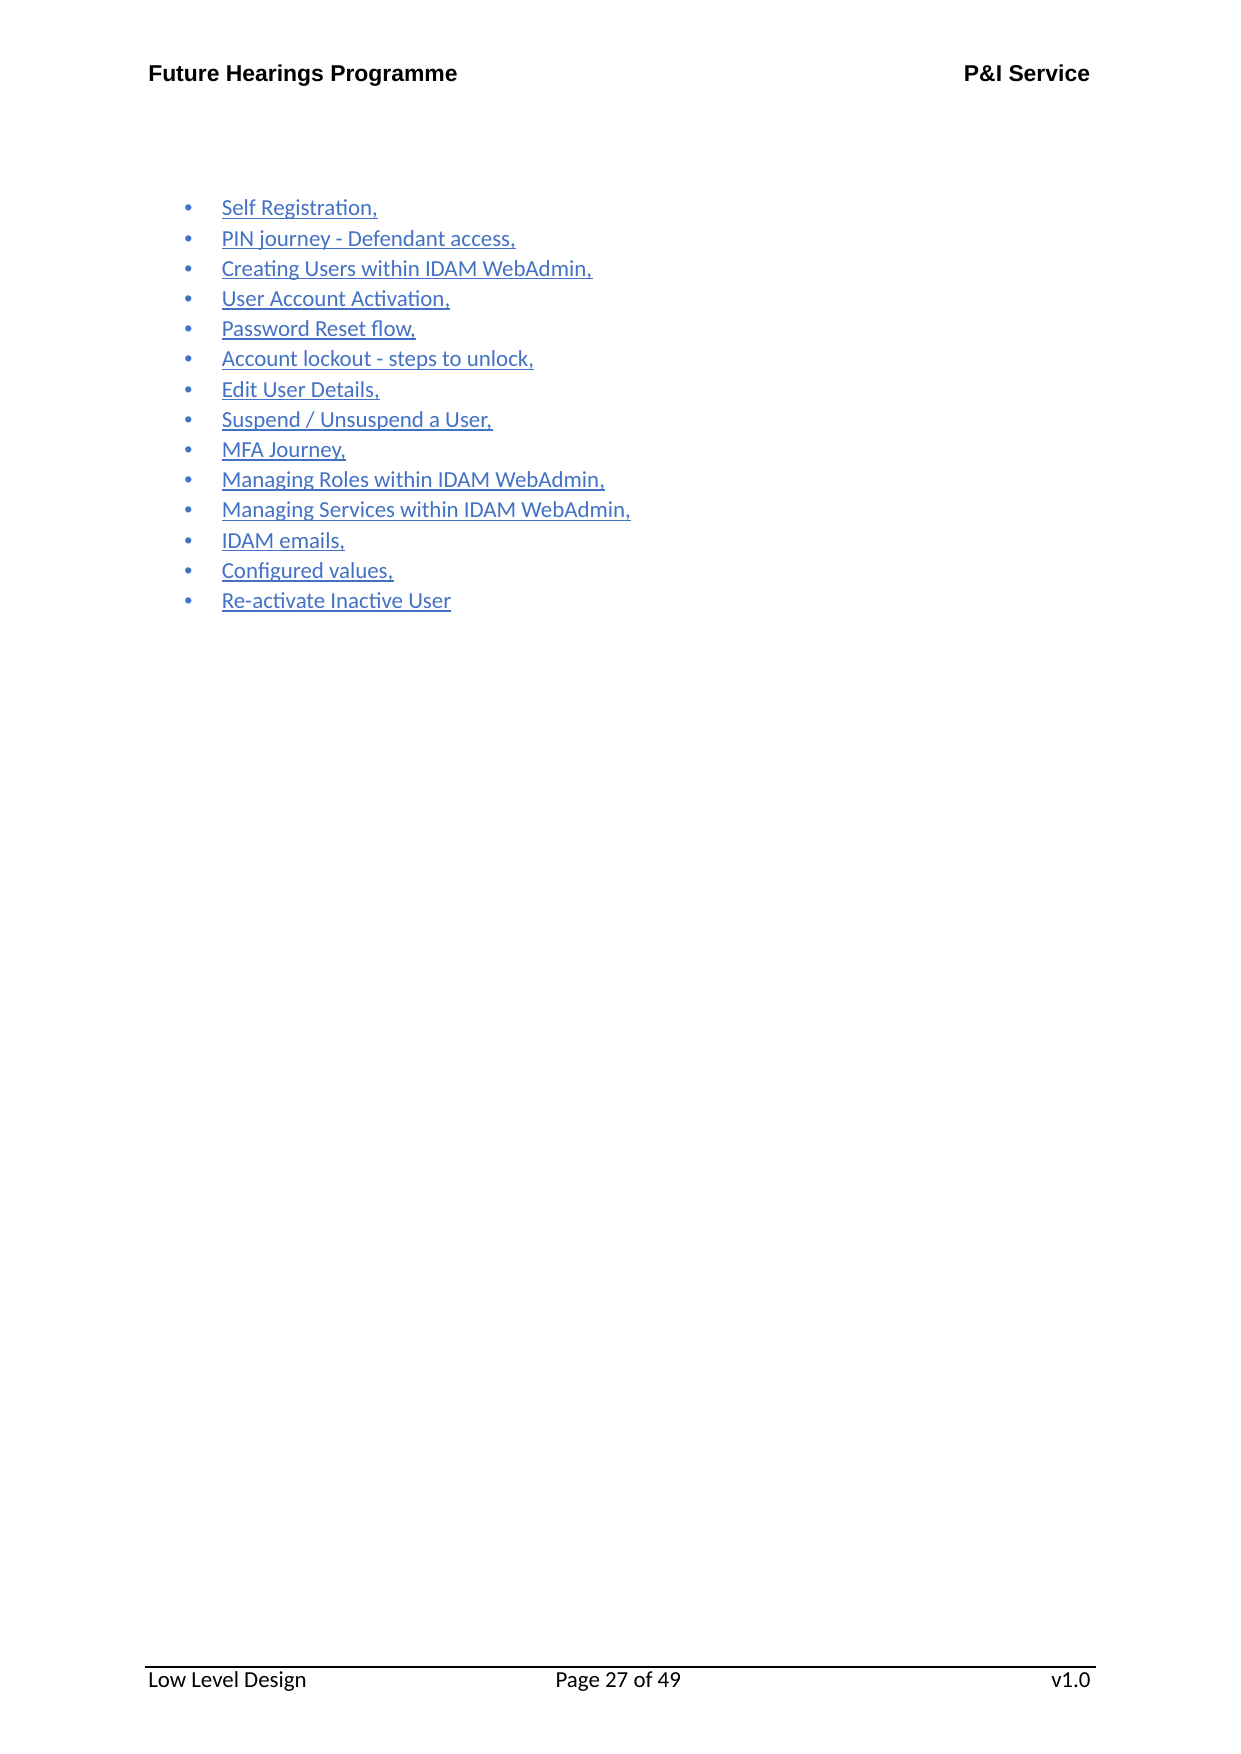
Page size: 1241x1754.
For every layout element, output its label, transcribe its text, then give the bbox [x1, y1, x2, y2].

list MFA Journey, [184, 435, 1144, 463]
list Account lockout - steps to unlock, [184, 344, 1144, 372]
list Suspend / Unsuspend a User, [184, 405, 1144, 433]
list Re-activate Inactive User [184, 586, 1144, 614]
list IDAM emails, [184, 526, 1144, 554]
list PIN journey - Defendant access, [184, 224, 1144, 252]
list Edit User Details, [184, 375, 1144, 403]
list Managing Roles within IDAM WebAdmin, [184, 465, 1144, 493]
list Managing Services within IDAM WebAdmin, [184, 496, 1144, 523]
list Password Reset flow, [184, 314, 1144, 342]
list Configured values, [184, 556, 1144, 584]
list Self Registration, [184, 193, 1144, 221]
list Creating Users within IDAM WebAdmin, [184, 254, 1144, 282]
list User Account Activation, [184, 284, 1144, 312]
